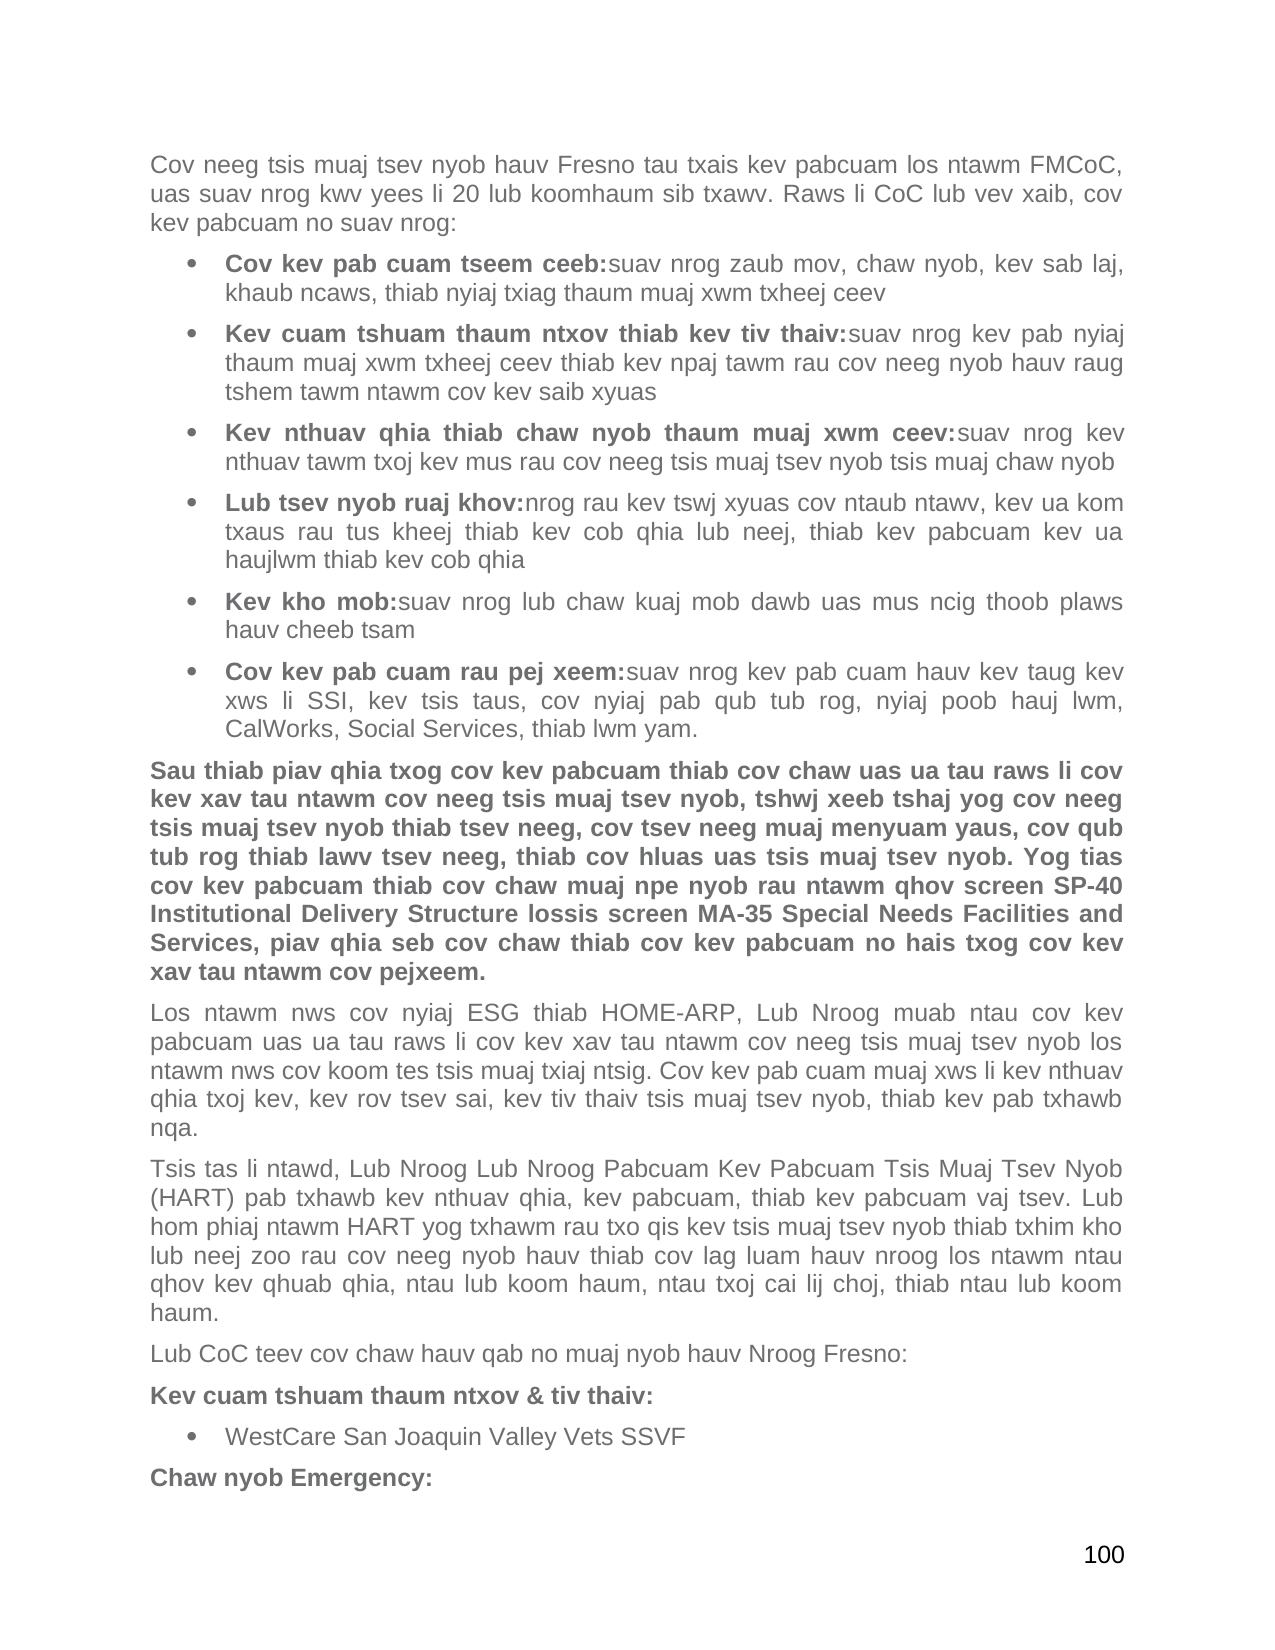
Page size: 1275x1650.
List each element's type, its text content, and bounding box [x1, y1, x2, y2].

list WestCare San Joaquin Valley Vets SSVF [187, 1422, 1125, 1451]
list Cov kev pab cuam tseem ceeb:suav nrog zaub mov, chaw nyob, kev sab laj, khaub ncaws, thiab nyiaj txiag thaum muaj xwm txheej ceev [187, 249, 1125, 306]
text Sau thiab piav qhia txog cov kev pabcuam thiab cov chaw uas ua tau raws li cov kev xav tau ntawm cov neeg tsis muaj tsev nyob, tshwj xeeb tshaj yog cov neeg tsis muaj tsev nyob thiab tsev neeg, cov tsev neeg muaj menyuam yaus, cov qub tub rog thiab lawv tsev neeg, thiab cov hluas uas tsis muaj tsev nyob. Yog tias cov kev pabcuam thiab cov chaw muaj npe nyob rau ntawm qhov screen SP-40 Institutional Delivery Structure lossis screen MA-35 Special Needs Facilities and Services, piav qhia seb cov chaw thiab cov kev pabcuam no hais txog cov kev xav tau ntawm cov pejxeem. [150, 756, 1125, 986]
text Tsis tas li ntawd, Lub Nroog Lub Nroog Pabcuam Kev Pabcuam Tsis Muaj Tsev Nyob (HART) pab txhawb kev nthuav qhia, kev pabcuam, thiab kev pabcuam vaj tsev. Lub hom phiaj ntawm HART yog txhawm rau txo qis kev tsis muaj tsev nyob thiab txhim kho lub neej zoo rau cov neeg nyob hauv thiab cov lag luam hauv nroog los ntawm ntau qhov kev qhuab qhia, ntau lub koom haum, ntau txoj cai lij choj, thiab ntau lub koom haum. [150, 1154, 1125, 1327]
text Chaw nyob Emergency: [150, 1463, 1125, 1492]
text Kev cuam tshuam thaum ntxov & tiv thaiv: [150, 1381, 1125, 1409]
list Cov kev pab cuam rau pej xeem:suav nrog kev pab cuam hauv kev taug kev xws li SSI, kev tsis taus, cov nyiaj pab qub tub rog, nyiaj poob hauj lwm, CalWorks, Social Services, thiab lwm yam. [187, 657, 1125, 743]
list Kev kho mob:suav nrog lub chaw kuaj mob dawb uas mus ncig thoob plaws hauv cheeb tsam [187, 587, 1125, 644]
list Kev nthuav qhia thiab chaw nyob thaum muaj xwm ceev:suav nrog kev nthuav tawm txoj kev mus rau cov neeg tsis muaj tsev nyob tsis muaj chaw nyob [187, 418, 1125, 475]
text Cov neeg tsis muaj tsev nyob hauv Fresno tau txais kev pabcuam los ntawm FMCoC, uas suav nrog kwv yees li 20 lub koomhaum sib txawv. Raws li CoC lub vev xaib, cov kev pabcuam no suav nrog: [150, 150, 1125, 236]
text Lub CoC teev cov chaw hauv qab no muaj nyob hauv Nroog Fresno: [150, 1339, 1125, 1368]
text Los ntawm nws cov nyiaj ESG thiab HOME-ARP, Lub Nroog muab ntau cov kev pabcuam uas ua tau raws li cov kev xav tau ntawm cov neeg tsis muaj tsev nyob los ntawm nws cov koom tes tsis muaj txiaj ntsig. Cov kev pab cuam muaj xws li kev nthuav qhia txoj kev, kev rov tsev sai, kev tiv thaiv tsis muaj tsev nyob, thiab kev pab txhawb nqa. [150, 998, 1125, 1142]
list Kev cuam tshuam thaum ntxov thiab kev tiv thaiv:suav nrog kev pab nyiaj thaum muaj xwm txheej ceev thiab kev npaj tawm rau cov neeg nyob hauv raug tshem tawm ntawm cov kev saib xyuas [187, 319, 1125, 405]
list Lub tsev nyob ruaj khov:nrog rau kev tswj xyuas cov ntaub ntawv, kev ua kom txaus rau tus kheej thiab kev cob qhia lub neej, thiab kev pabcuam kev ua haujlwm thiab kev cob qhia [187, 488, 1125, 574]
